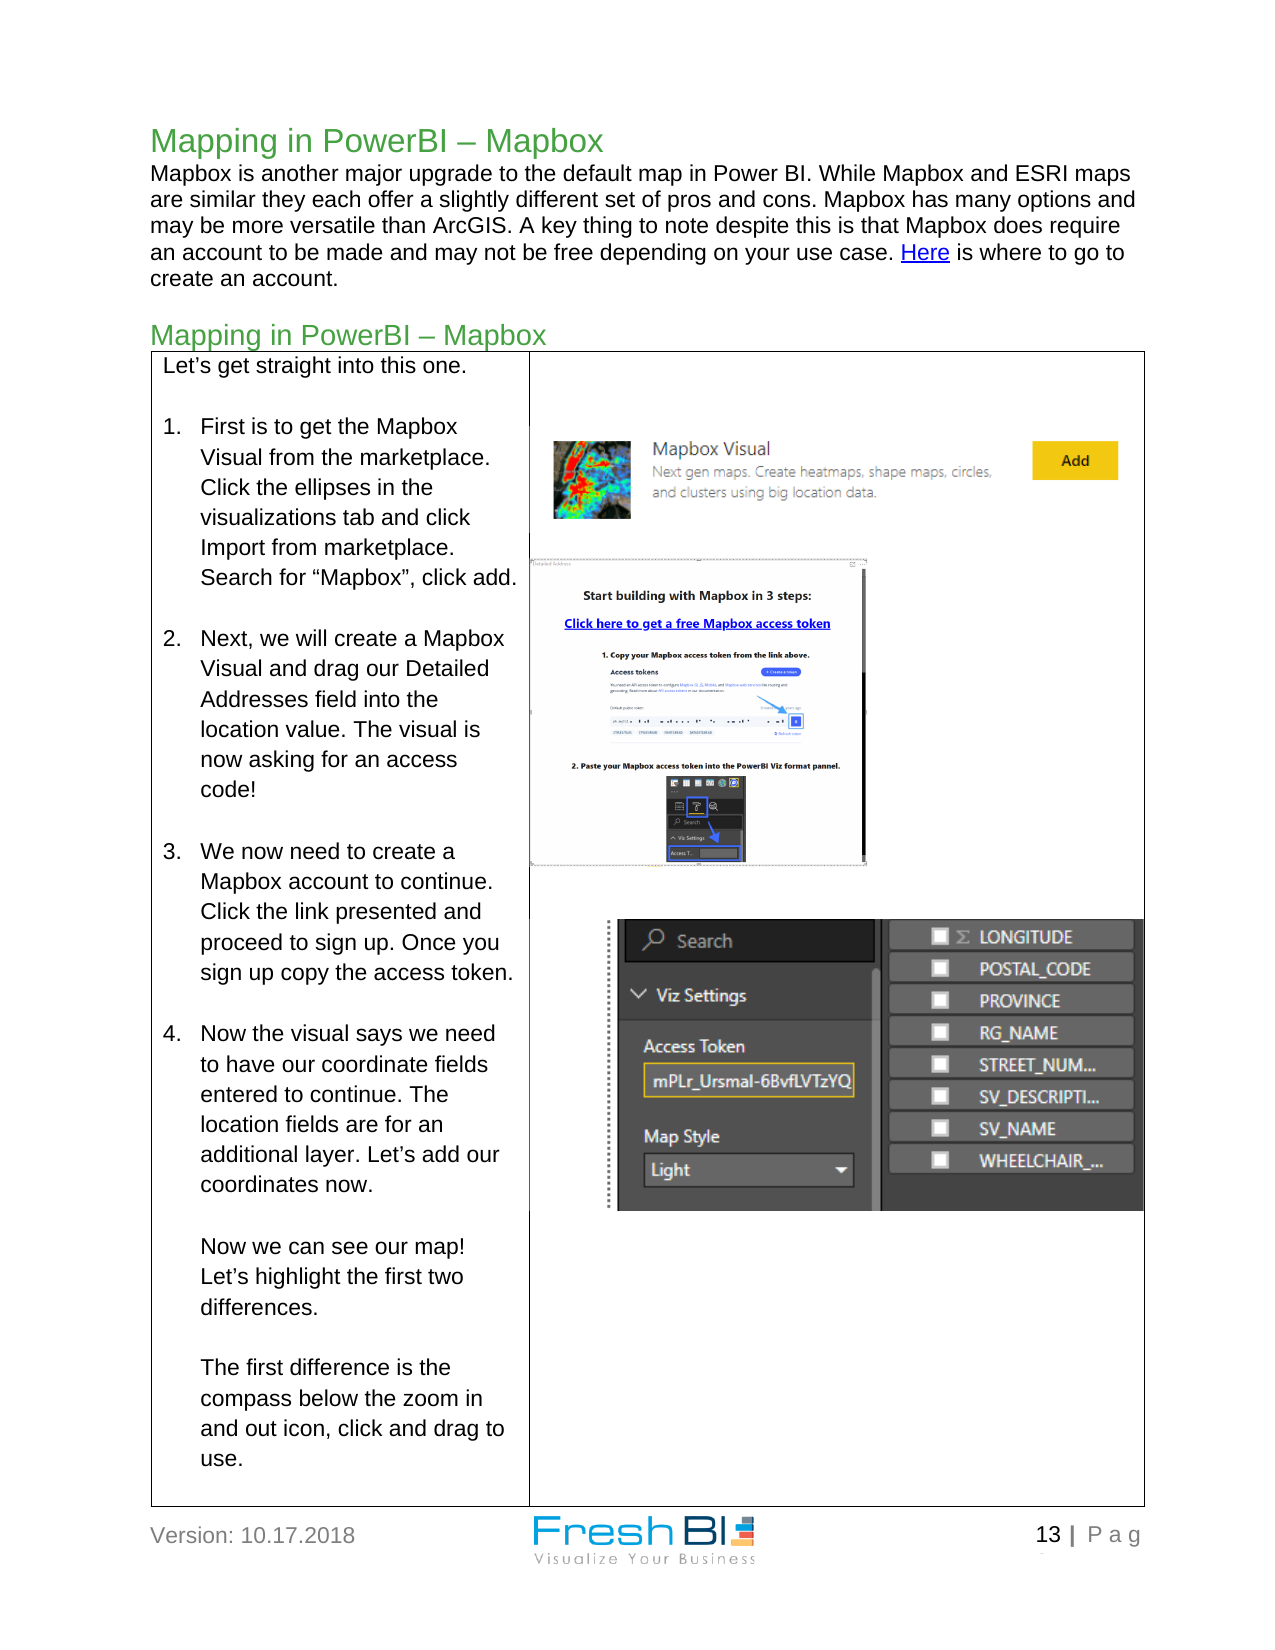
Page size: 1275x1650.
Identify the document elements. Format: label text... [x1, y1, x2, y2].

picture [529, 426, 1144, 533]
table_header [530, 1211, 1144, 1506]
subtitle Mapping in PowerBI – Mapbox [150, 121, 1140, 159]
table_header [530, 533, 1144, 919]
table_header [530, 352, 1144, 426]
text Mapbox is another major upgrade to the default map in Power BI. While Mapbox and ESRI maps are similar they each offer a slightly different set of pros and cons. Mapbox has many options and may be more versatile than ArcGIS. A key thing to note despite this is that Mapbox does require an account to be made and may not be free depending on your use case. Here is where to go to create an account. [150, 159, 1140, 291]
subtitle Mapping in PowerBI – Mapbox [150, 318, 1140, 351]
picture [534, 1516, 755, 1564]
picture [529, 919, 1144, 1211]
picture [529, 558, 868, 867]
